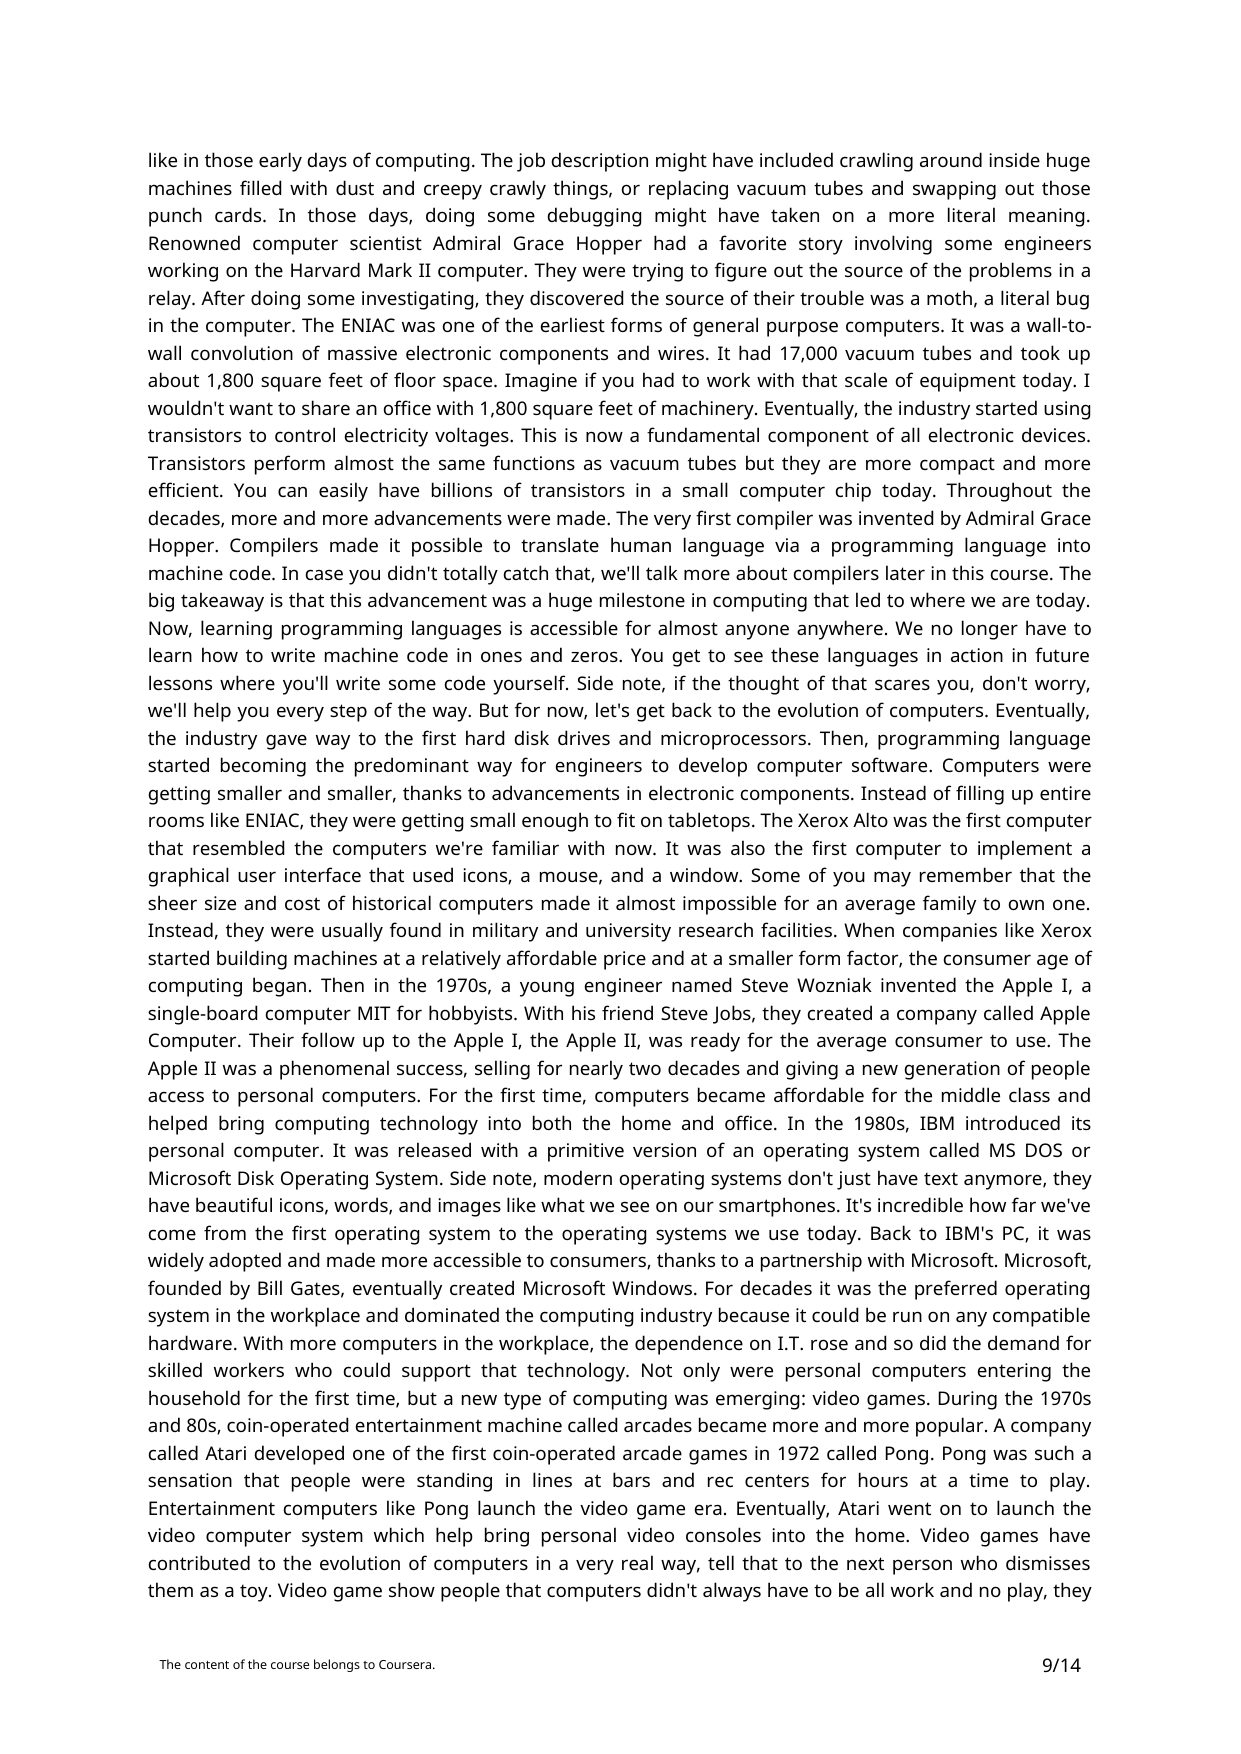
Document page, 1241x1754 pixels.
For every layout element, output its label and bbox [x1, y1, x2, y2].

text [148, 148, 1093, 1603]
